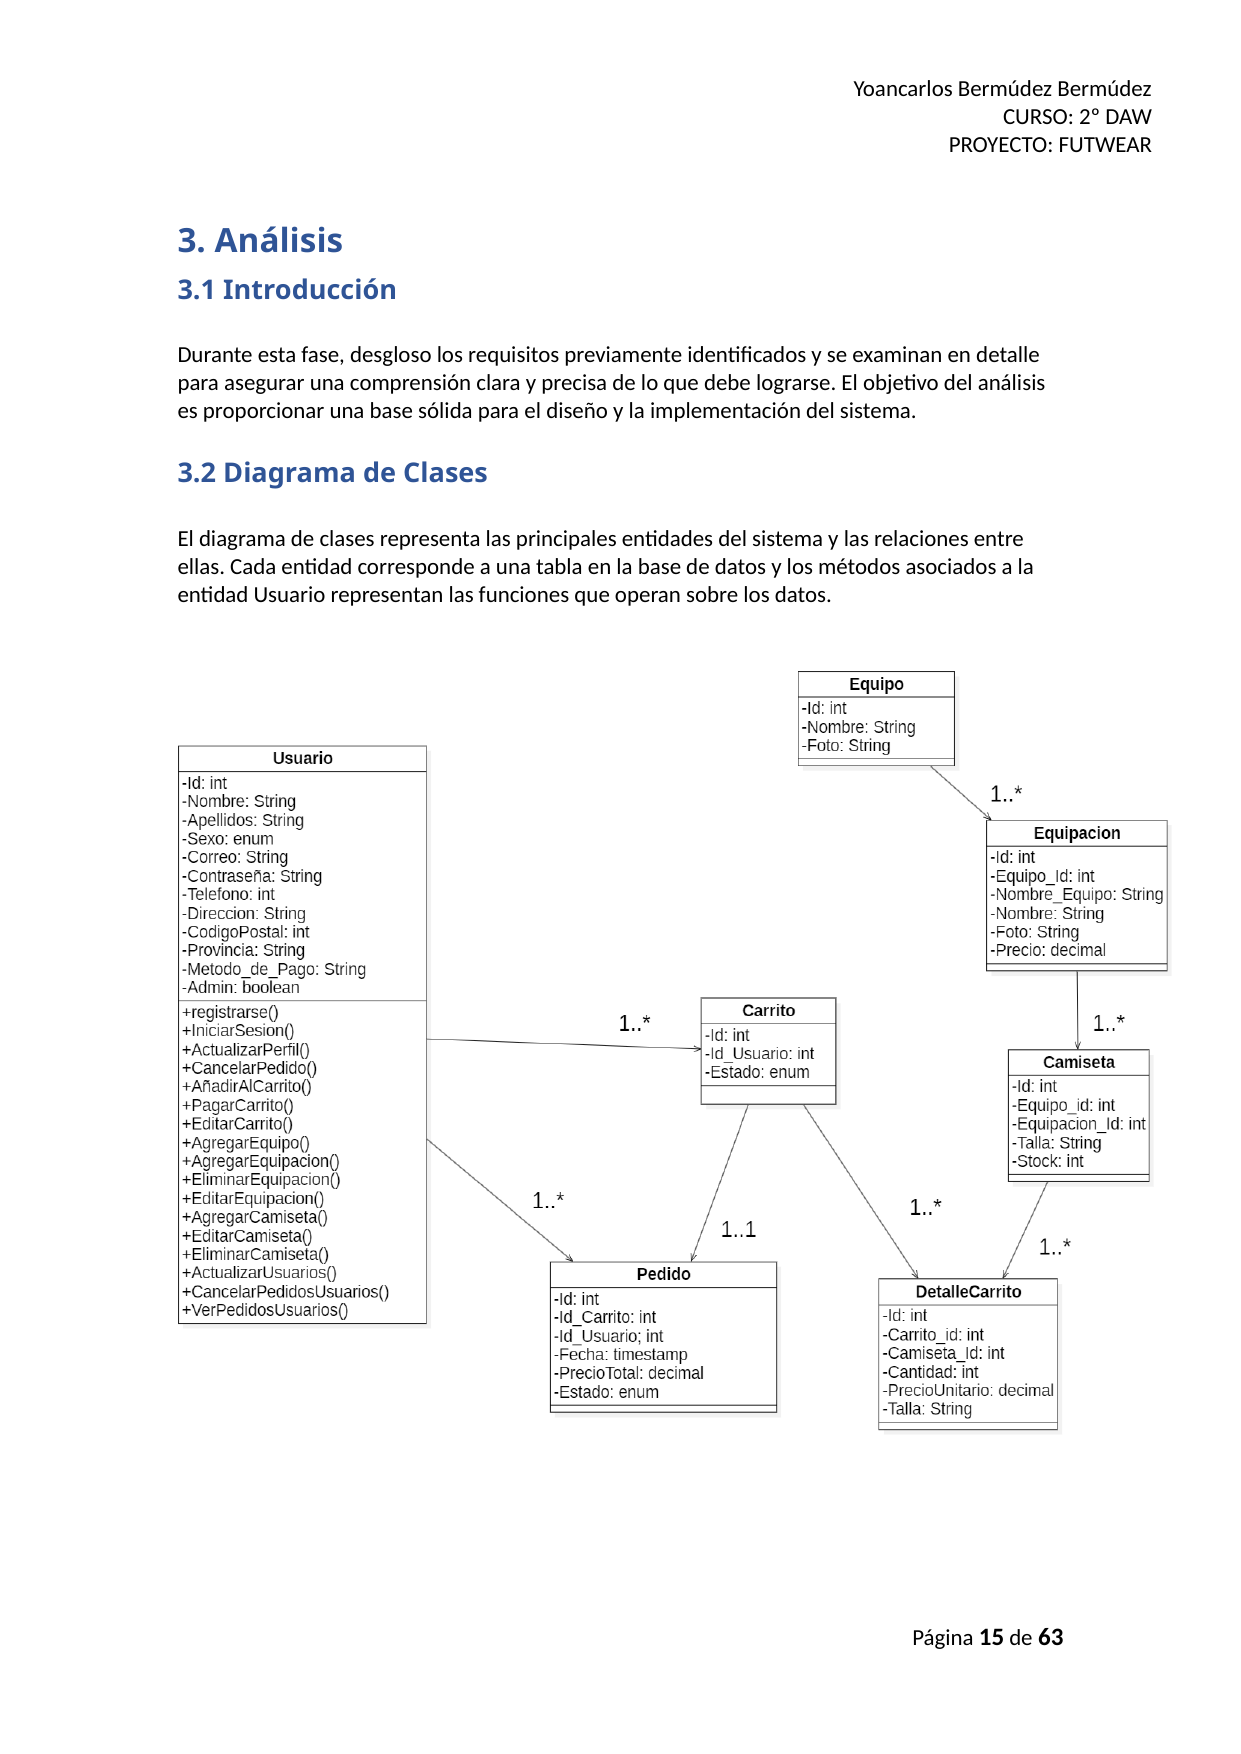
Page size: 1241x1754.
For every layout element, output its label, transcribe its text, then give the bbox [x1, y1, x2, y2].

text Durante esta fase, desgloso los requisitos previamente identificados y se examinan en detalle para asegurar una comprensión clara y precisa de lo que debe lograrse. El objetivo del análisis es proporcionar una base sólida para el diseño y la implementación del sistema. [177, 340, 1063, 424]
subtitle 3.2 Diagrama de Clases [177, 454, 1063, 491]
picture [177, 637, 1191, 1477]
subtitle 3.1 Introducción [177, 270, 1063, 307]
subtitle 3. Análisis [177, 217, 1063, 262]
text El diagrama de clases representa las principales entidades del sistema y las relaciones entre ellas. Cada entidad corresponde a una tabla en la base de datos y los métodos asociados a la entidad Usuario representan las funciones que operan sobre los datos. [177, 524, 1063, 608]
